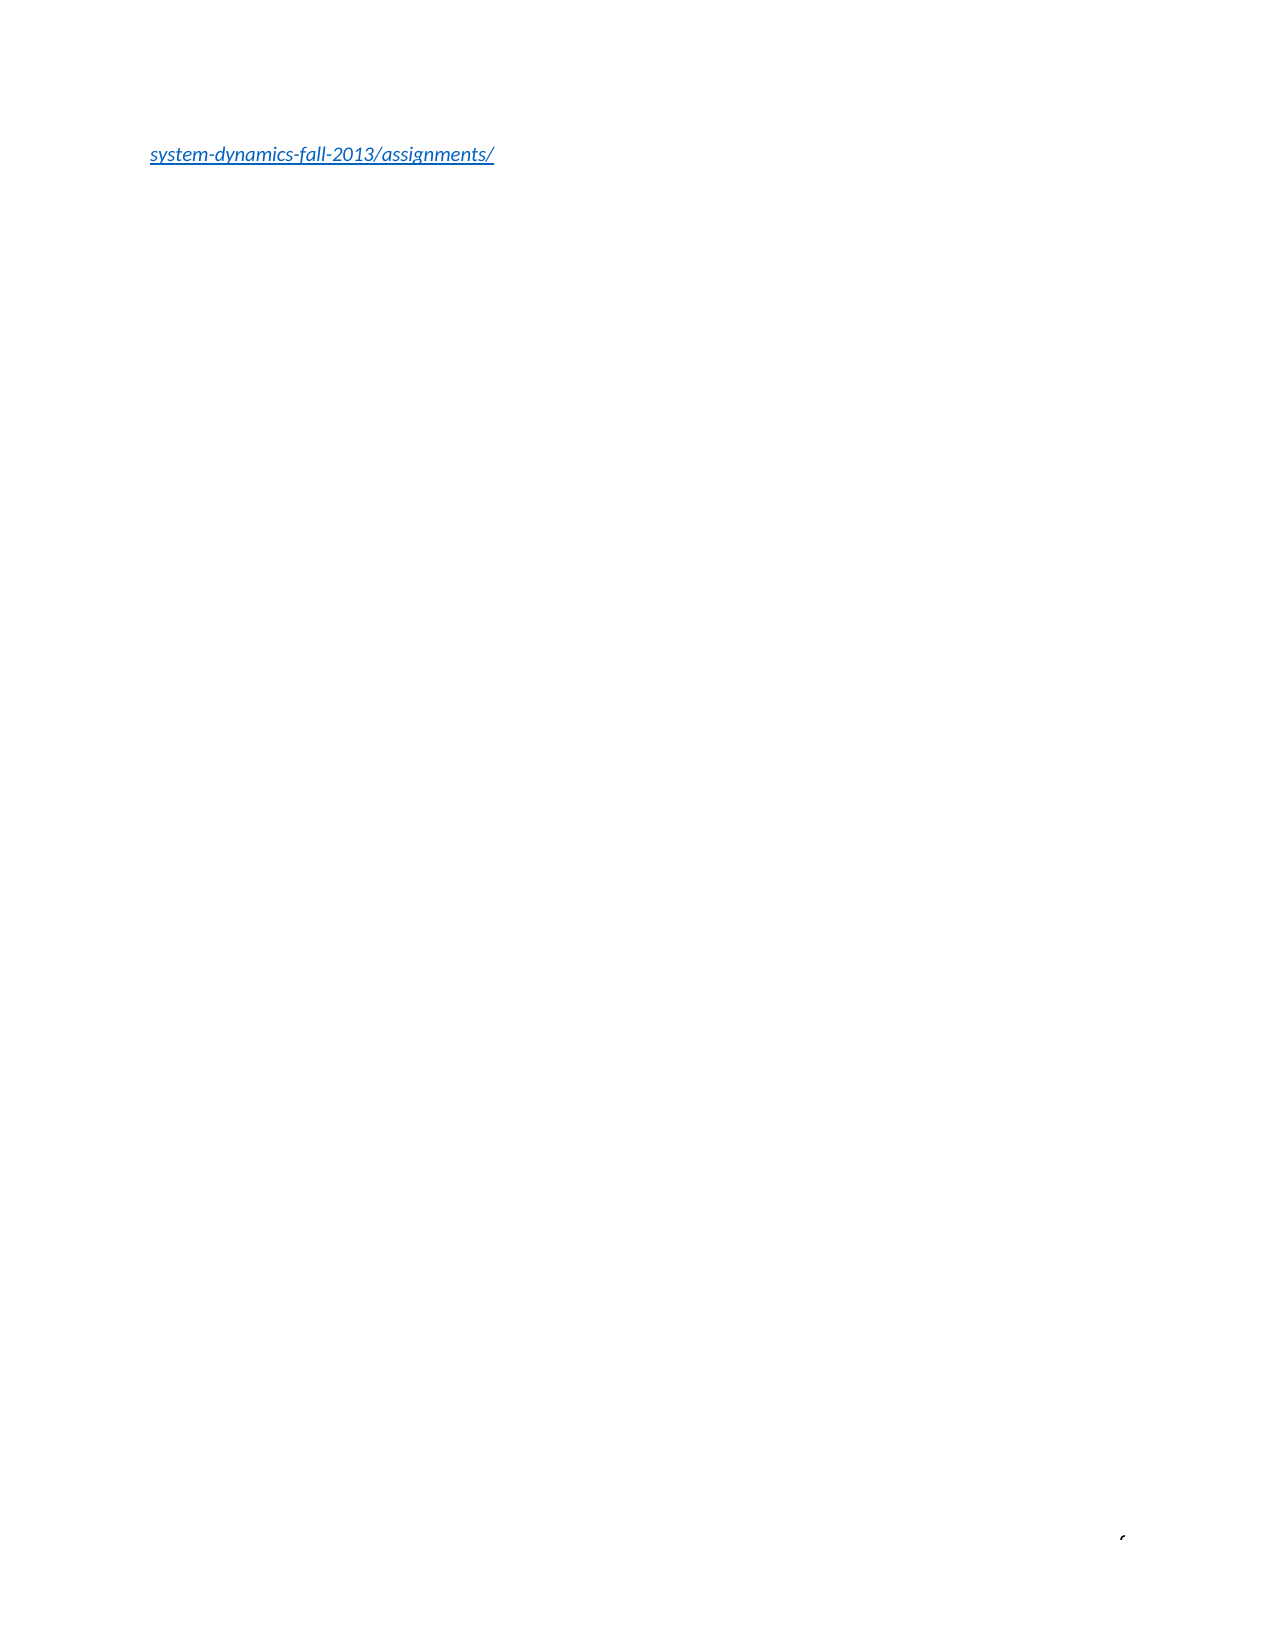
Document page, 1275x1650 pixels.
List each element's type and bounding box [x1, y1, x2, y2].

text [150, 142, 1074, 167]
